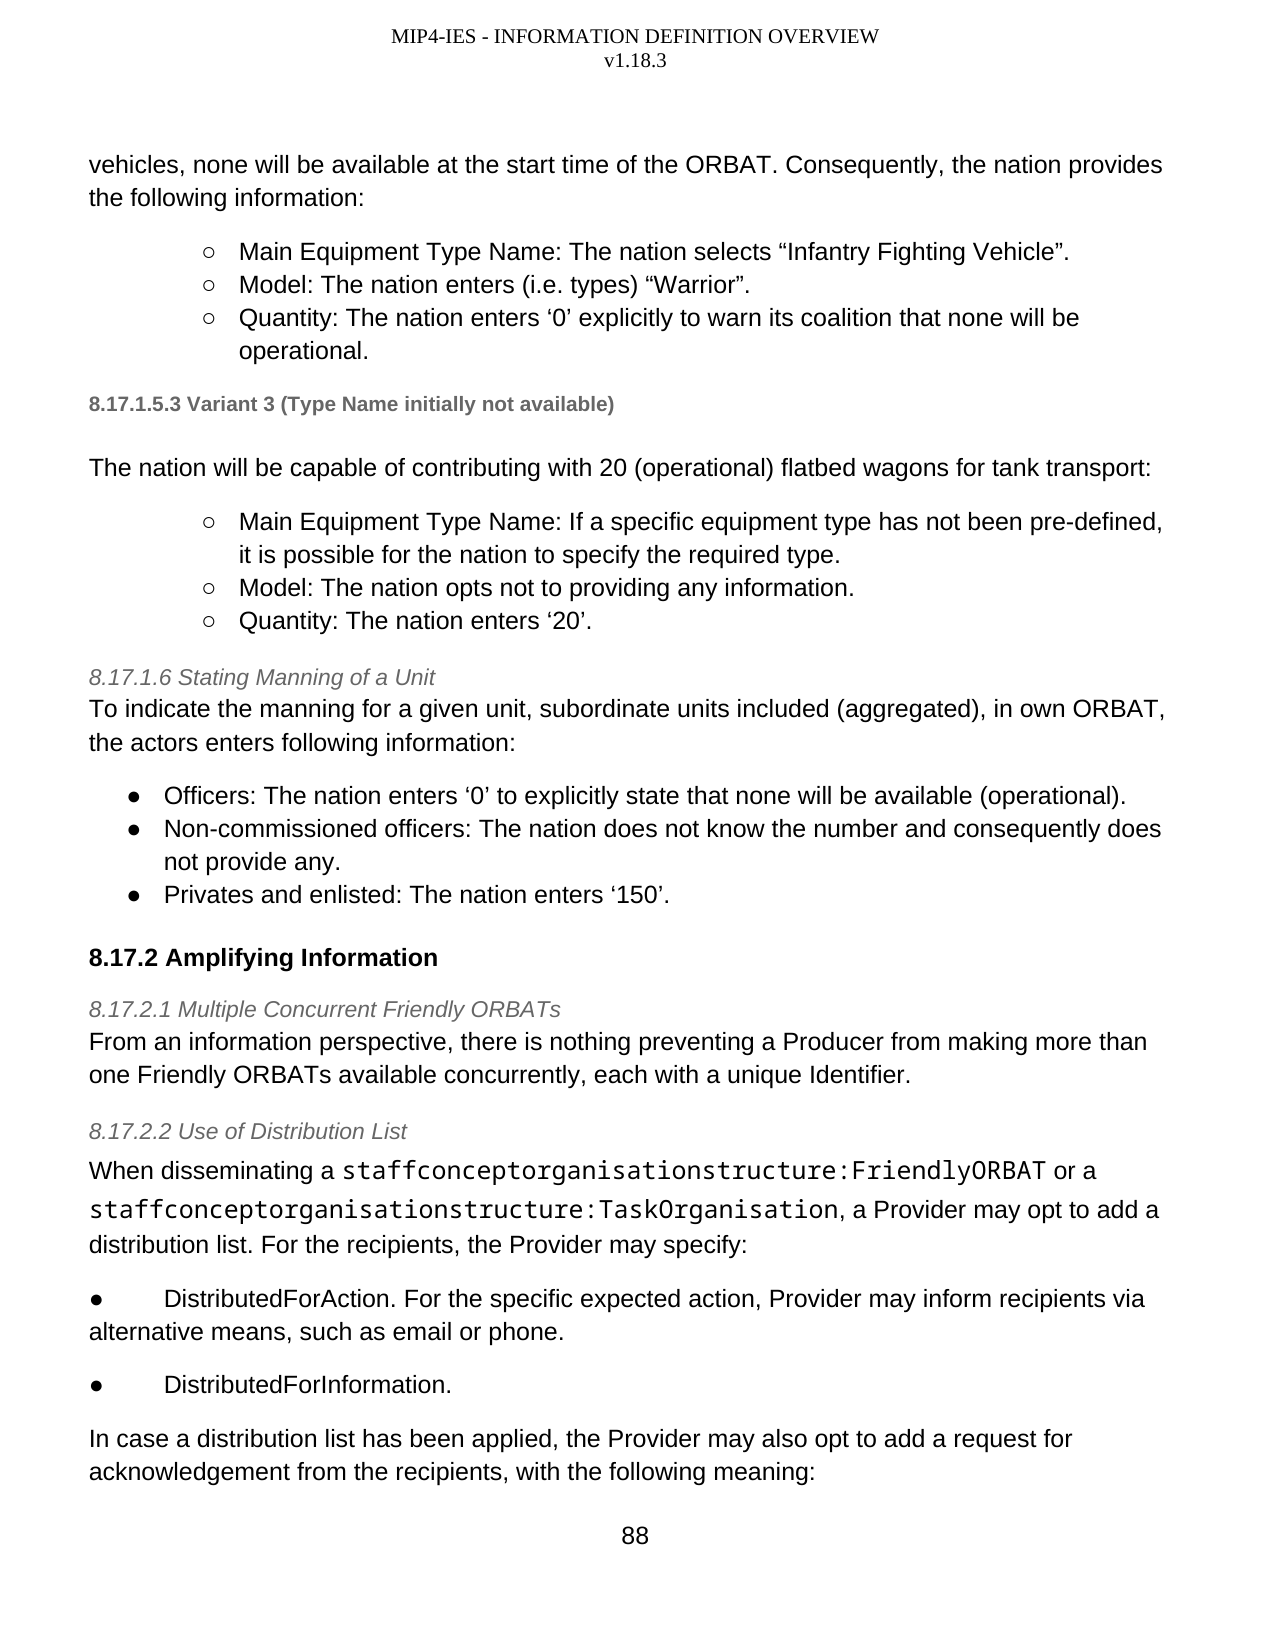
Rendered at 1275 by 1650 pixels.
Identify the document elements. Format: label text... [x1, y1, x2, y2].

text The nation will be capable of contributing with 20 (operational) flatbed wagons for tank transport: [88, 420, 1182, 482]
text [88, 150, 1182, 212]
subtitle 8.17.2.1 Multiple Concurrent Friendly ORBATs [88, 996, 1182, 1023]
list Model: The nation enters (i.e. types) “Warrior”. [201, 270, 1182, 299]
subtitle 8.17.1.6 Stating Manning of a Unit [88, 664, 1182, 690]
subtitle 8.17.2 Amplifying Information [88, 943, 1182, 971]
text To indicate the manning for a given unit, subordinate units included (aggregated), in own ORBAT, the actors enters following information: [88, 694, 1182, 756]
text In case a distribution list has been applied, the Provider may also opt to add a request for acknowledgement from the recipients, with the following meaning: [88, 1424, 1182, 1486]
text When disseminating a staffconceptorganisationstructure:FriendlyORBAT or a staffconceptorganisationstructure:TaskOrganisation, a Provider may opt to add a distribution list. For the recipients, the Provider may specify: [88, 1152, 1182, 1258]
list Non-commissioned officers: The nation does not know the number and consequently does not provide any. [126, 814, 1182, 876]
subtitle 8.17.1.5.3 Variant 3 (Type Name initially not available) [88, 392, 1182, 416]
list Quantity: The nation enters ‘0’ explicitly to warn its coalition that none will be operational. [201, 303, 1182, 365]
list Officers: The nation enters ‘0’ to explicitly state that none will be available (operational). [126, 781, 1182, 810]
text From an information perspective, there is nothing preventing a Producer from making more than one Friendly ORBATs available concurrently, each with a unique Identifier. [88, 1027, 1182, 1089]
text ● DistributedForAction. For the specific expected action, Provider may inform recipients via alternative means, such as email or phone. [88, 1284, 1182, 1345]
list Quantity: The nation enters ‘20’. [201, 606, 1182, 635]
text ● DistributedForInformation. [88, 1371, 1182, 1399]
list Privates and enlisted: The nation enters ‘150’. [126, 880, 1182, 909]
list Main Equipment Type Name: The nation selects “Infantry Fighting Vehicle”. [201, 237, 1182, 266]
list Model: The nation opts not to providing any information. [201, 573, 1182, 602]
list Main Equipment Type Name: If a specific equipment type has not been pre-defined, it is possible for the nation to specify the required type. [201, 507, 1182, 569]
subtitle 8.17.2.2 Use of Distribution List [88, 1118, 1182, 1144]
